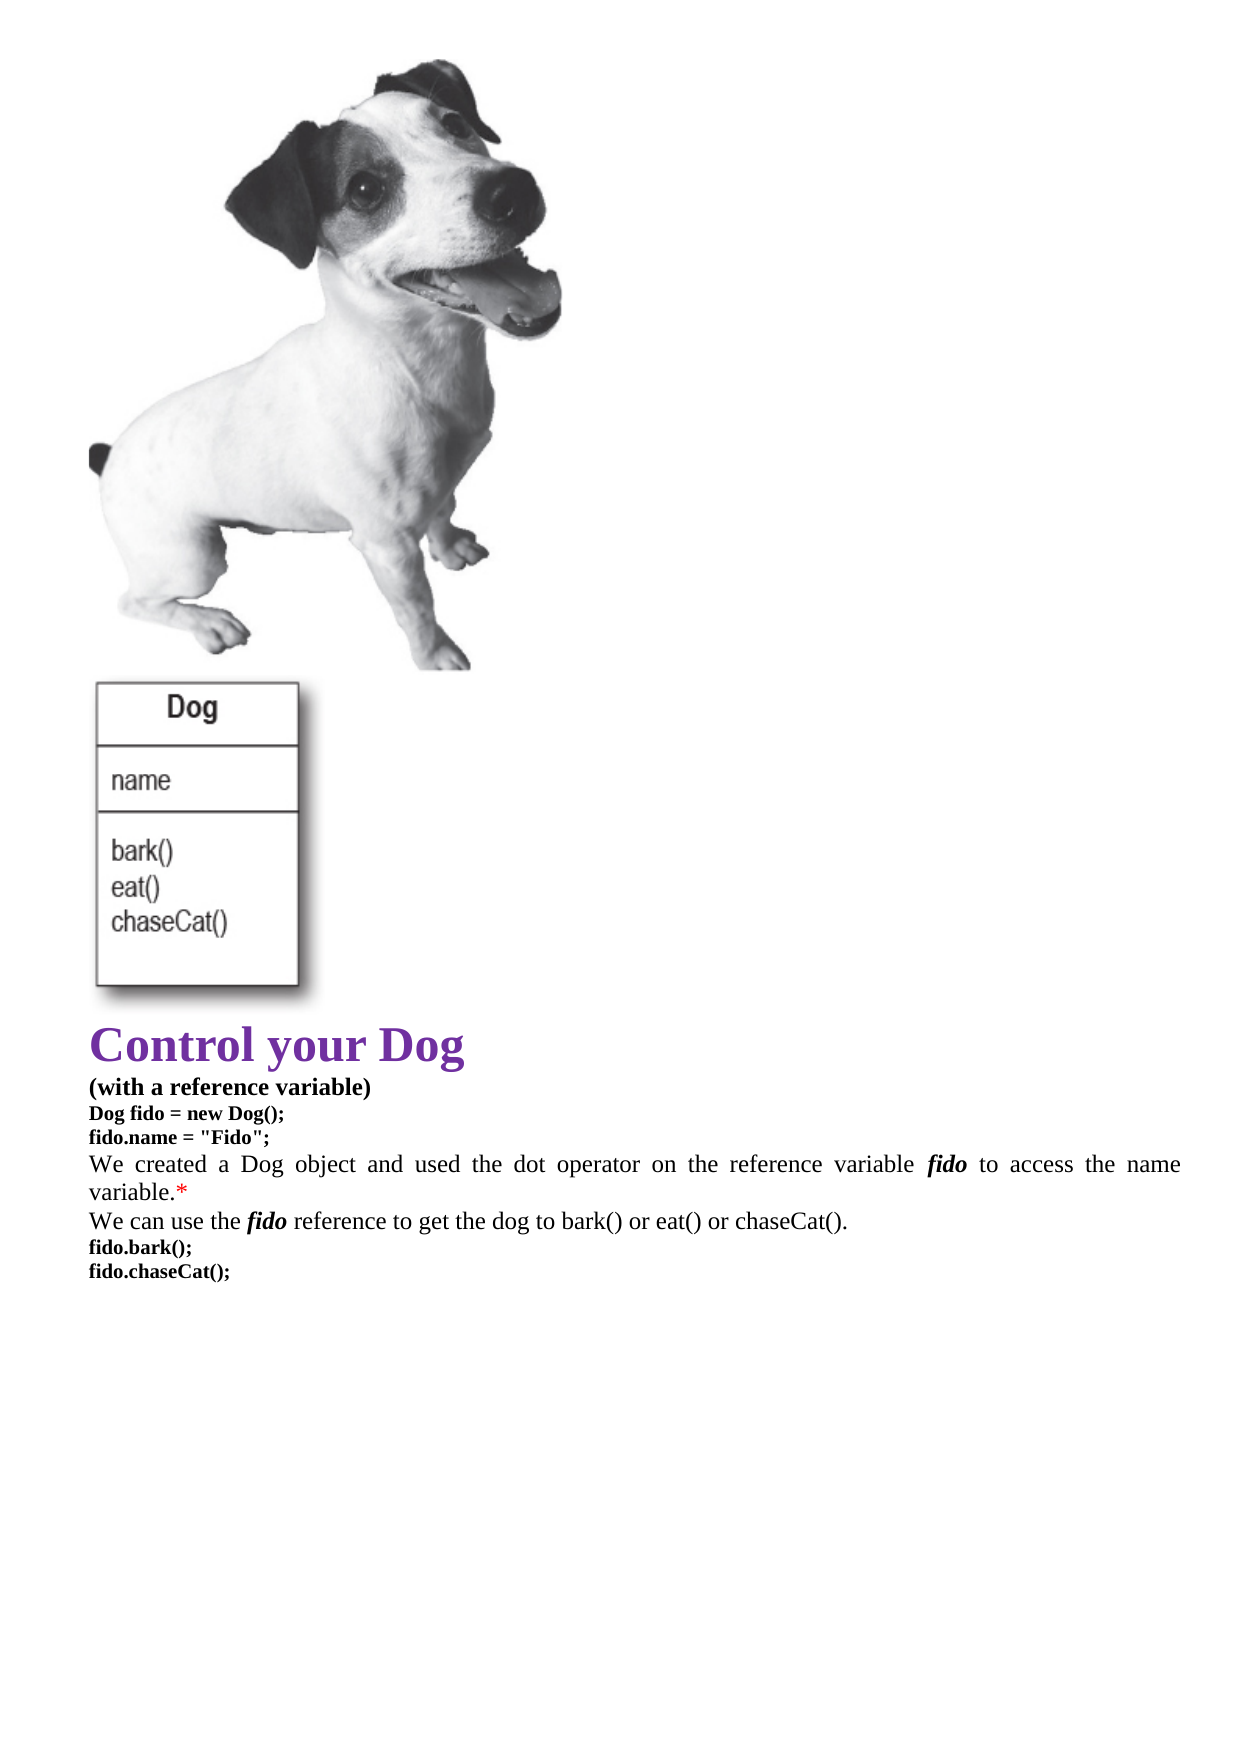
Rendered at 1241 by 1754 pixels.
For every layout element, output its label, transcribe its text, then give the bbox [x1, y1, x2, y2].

picture [88, 59, 563, 1015]
text Control your Dog [89, 1014, 1181, 1072]
text fido.chaseCat(); [89, 1259, 1181, 1283]
text fido.bark(); [89, 1235, 1181, 1259]
text fido.name = "Fido"; [89, 1125, 1181, 1149]
text Dog fido = new Dog(); [89, 1101, 1181, 1125]
text (with a reference variable) [89, 1072, 1181, 1101]
text We created a Dog object and used the dot operator on the reference variable fido to access the name variable.* [89, 1149, 1181, 1206]
text We can use the fido reference to get the dog to bark() or eat() or chaseCat(). [89, 1206, 1181, 1235]
